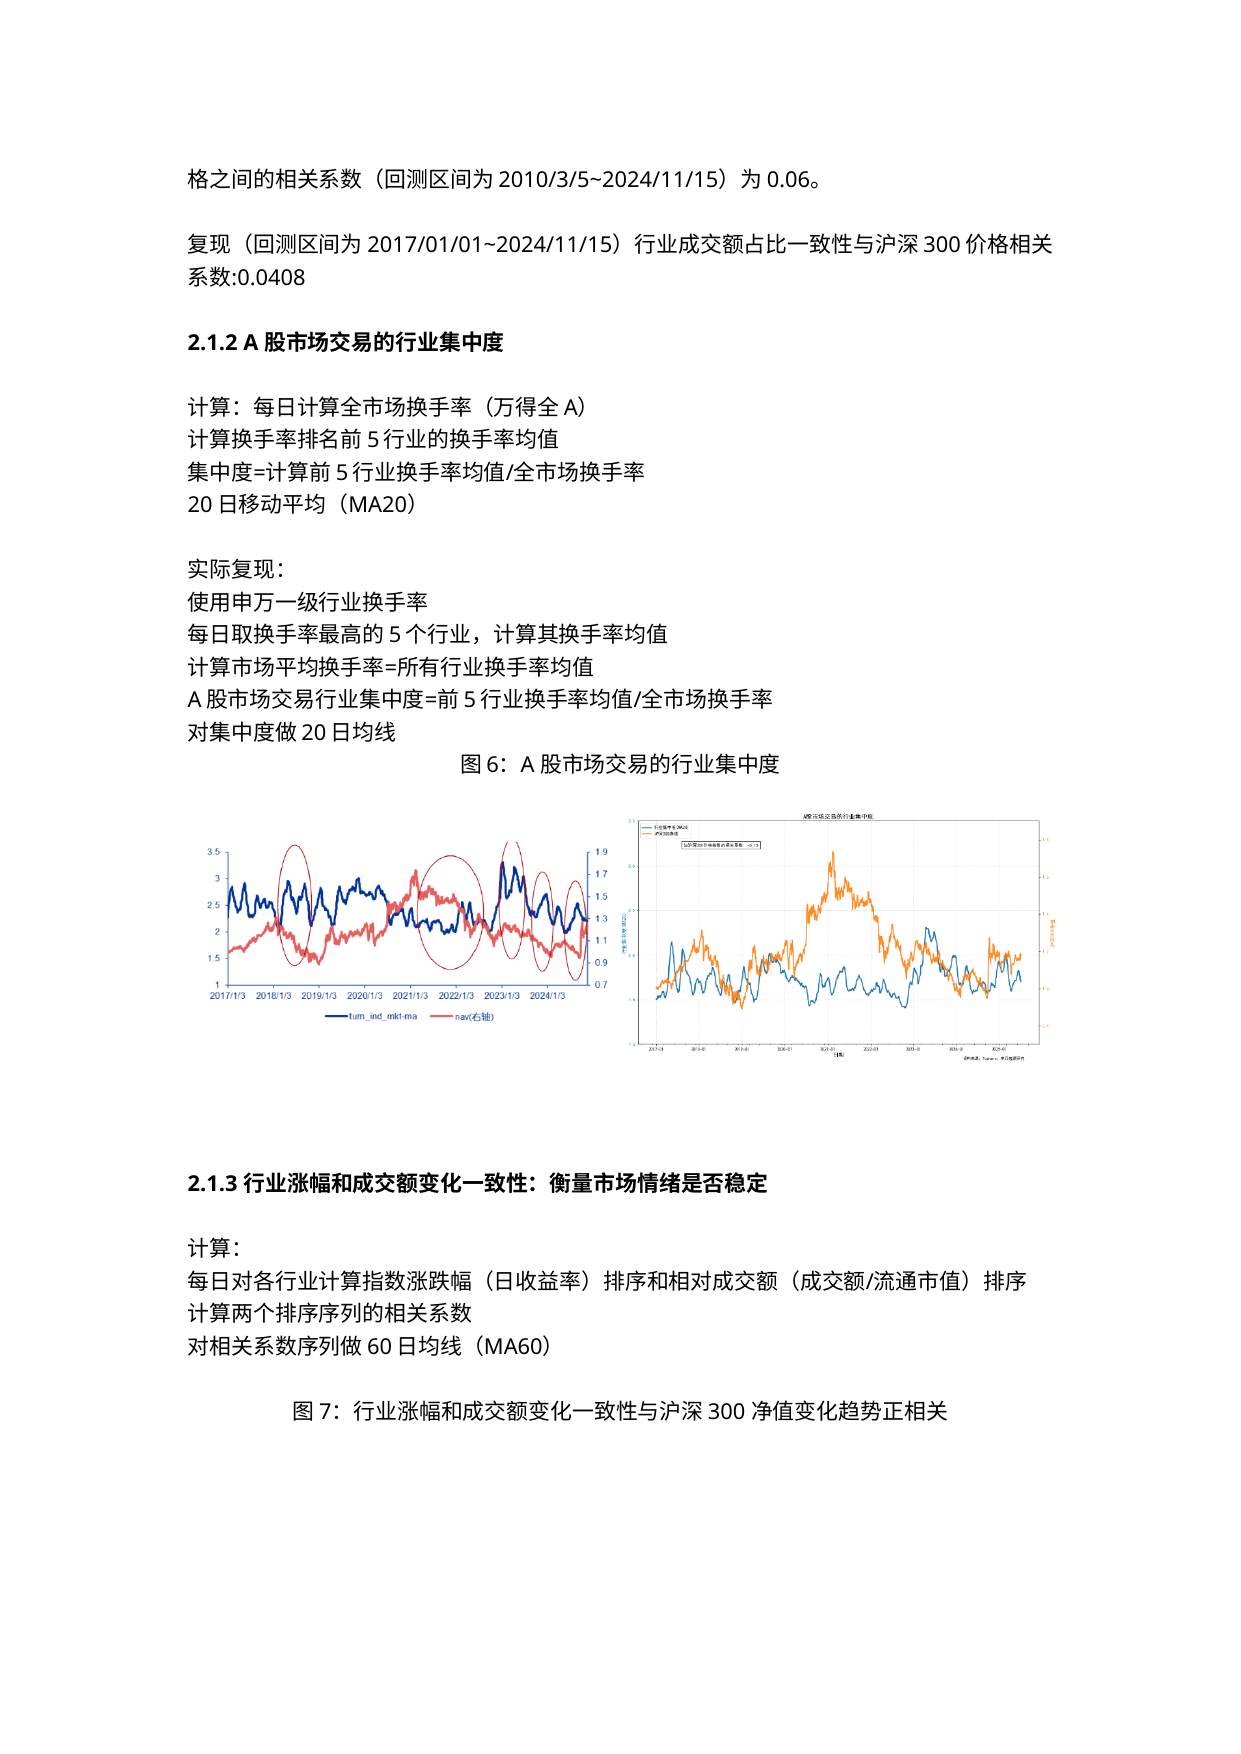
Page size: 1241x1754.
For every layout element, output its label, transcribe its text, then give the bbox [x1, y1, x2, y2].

text 2.1.2 A 股市场交易的行业集中度 [187, 324, 1053, 357]
text 计算市场平均换手率=所有行业换手率均值 [187, 649, 1053, 682]
text A股市场交易行业集中度=前5行业换手率均值/全市场换手率 [187, 682, 1053, 714]
table_cell [188, 780, 607, 1101]
text 集中度=计算前5行业换手率均值/全市场换手率 [187, 454, 1053, 487]
text 使用申万一级行业换手率 [187, 584, 1053, 617]
picture [618, 810, 1058, 1063]
text 复现（回测区间为2017/01/01~2024/11/15）行业成交额占比一致性与沪深300价格相关系数:0.0408 [187, 227, 1053, 292]
text 每日对各行业计算指数涨跌幅（日收益率）排序和相对成交额（成交额/流通市值）排序 [187, 1263, 1053, 1296]
text 对相关系数序列做60日均线（MA60） [187, 1328, 1053, 1361]
text 20日移动平均（MA20） [187, 487, 1053, 519]
text 计算两个排序序列的相关系数 [187, 1296, 1053, 1328]
text 每日取换手率最高的5个行业，计算其换手率均值 [187, 617, 1053, 649]
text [187, 162, 1053, 194]
table_header 图6：A 股市场交易的行业集中度 [188, 747, 1053, 779]
text 计算： [187, 1231, 1053, 1263]
table_cell [607, 780, 1053, 1101]
text 2.1.3 行业涨幅和成交额变化一致性：衡量市场情绪是否稳定 [187, 1166, 1053, 1198]
text 计算：每日计算全市场换手率（万得全A） [187, 389, 1053, 422]
table_header 图7：行业涨幅和成交额变化一致性与沪深300 净值变化趋势正相关 [188, 1394, 1053, 1426]
text 计算换手率排名前5行业的换手率均值 [187, 422, 1053, 454]
text 实际复现： [187, 552, 1053, 584]
text 对集中度做20日均线 [187, 714, 1053, 747]
picture [198, 842, 612, 1025]
